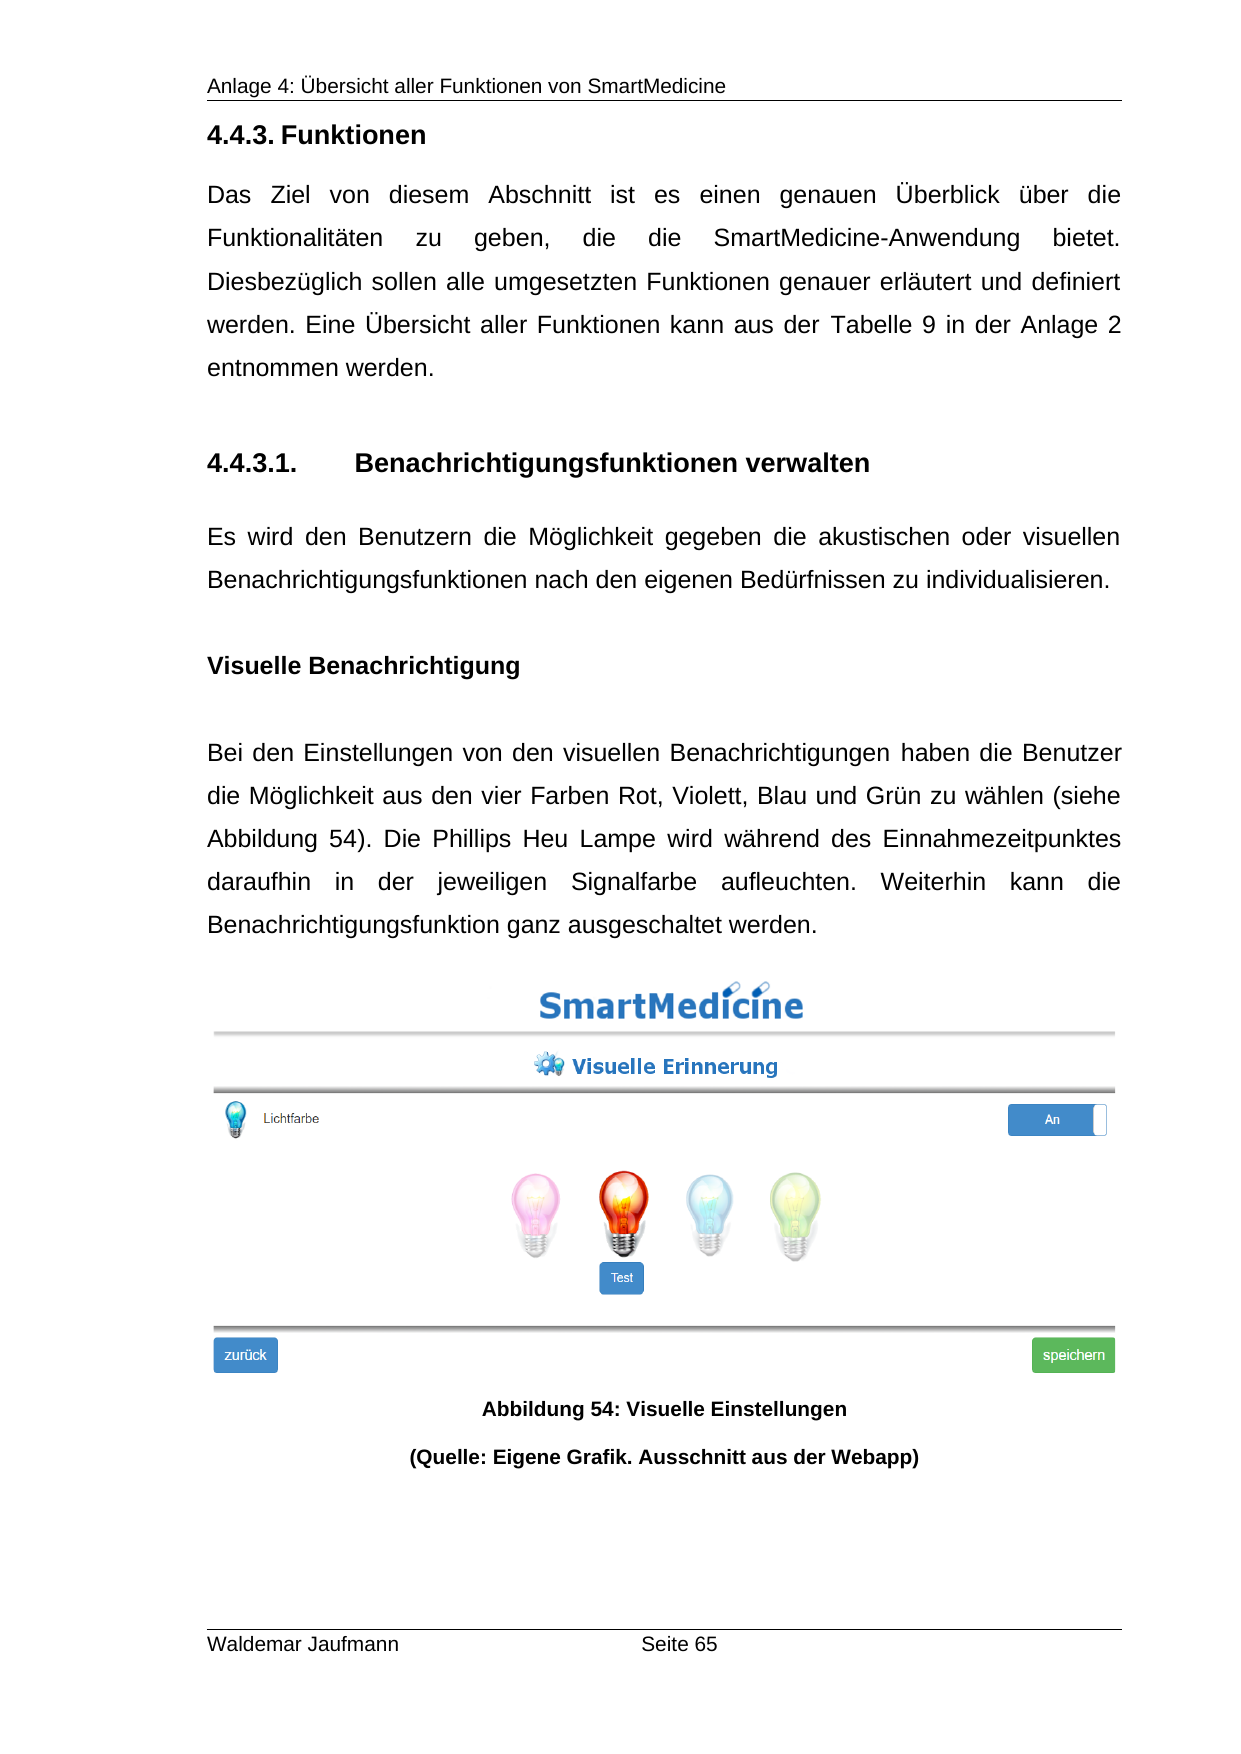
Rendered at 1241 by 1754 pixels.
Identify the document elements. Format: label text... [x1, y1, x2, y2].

text Das Ziel von diesem Abschnitt ist es einen genauen Überblick über die Funktionalitäten zu geben, die die SmartMedicine-Anwendung bietet. Diesbezüglich sollen alle umgesetzten Funktionen genauer erläutert und definiert werden. Eine Übersicht aller Funktionen kann aus der Tabelle 9 in der Anlage 2 entnommen werden. [207, 180, 1122, 381]
picture [213, 981, 1116, 1385]
text Visuelle Benachrichtigung [207, 651, 1122, 680]
text Es wird den Benutzern die Möglichkeit gegeben die akustischen oder visuellen Benachrichtigungsfunktionen nach den eigenen Bedürfnissen zu individualisieren. [207, 522, 1122, 594]
subtitle Benachrichtigungsfunktionen verwalten [207, 445, 1122, 479]
text (Quelle: Eigene Grafik. Ausschnitt aus der Webapp) [207, 1445, 1122, 1469]
subtitle Funktionen [207, 118, 1122, 151]
text Abbildung 54: Visuelle Einstellungen [207, 1397, 1122, 1421]
text Bei den Einstellungen von den visuellen Benachrichtigungen haben die Benutzer die Möglichkeit aus den vier Farben Rot, Violett, Blau und Grün zu wählen (siehe Abbildung 54). Die Phillips Heu Lampe wird während des Einnahmezeitpunktes daraufhin in der jeweiligen Signalfarbe aufleuchten. Weiterhin kann die Benachrichtigungsfunktion ganz ausgeschaltet werden. [207, 737, 1122, 939]
